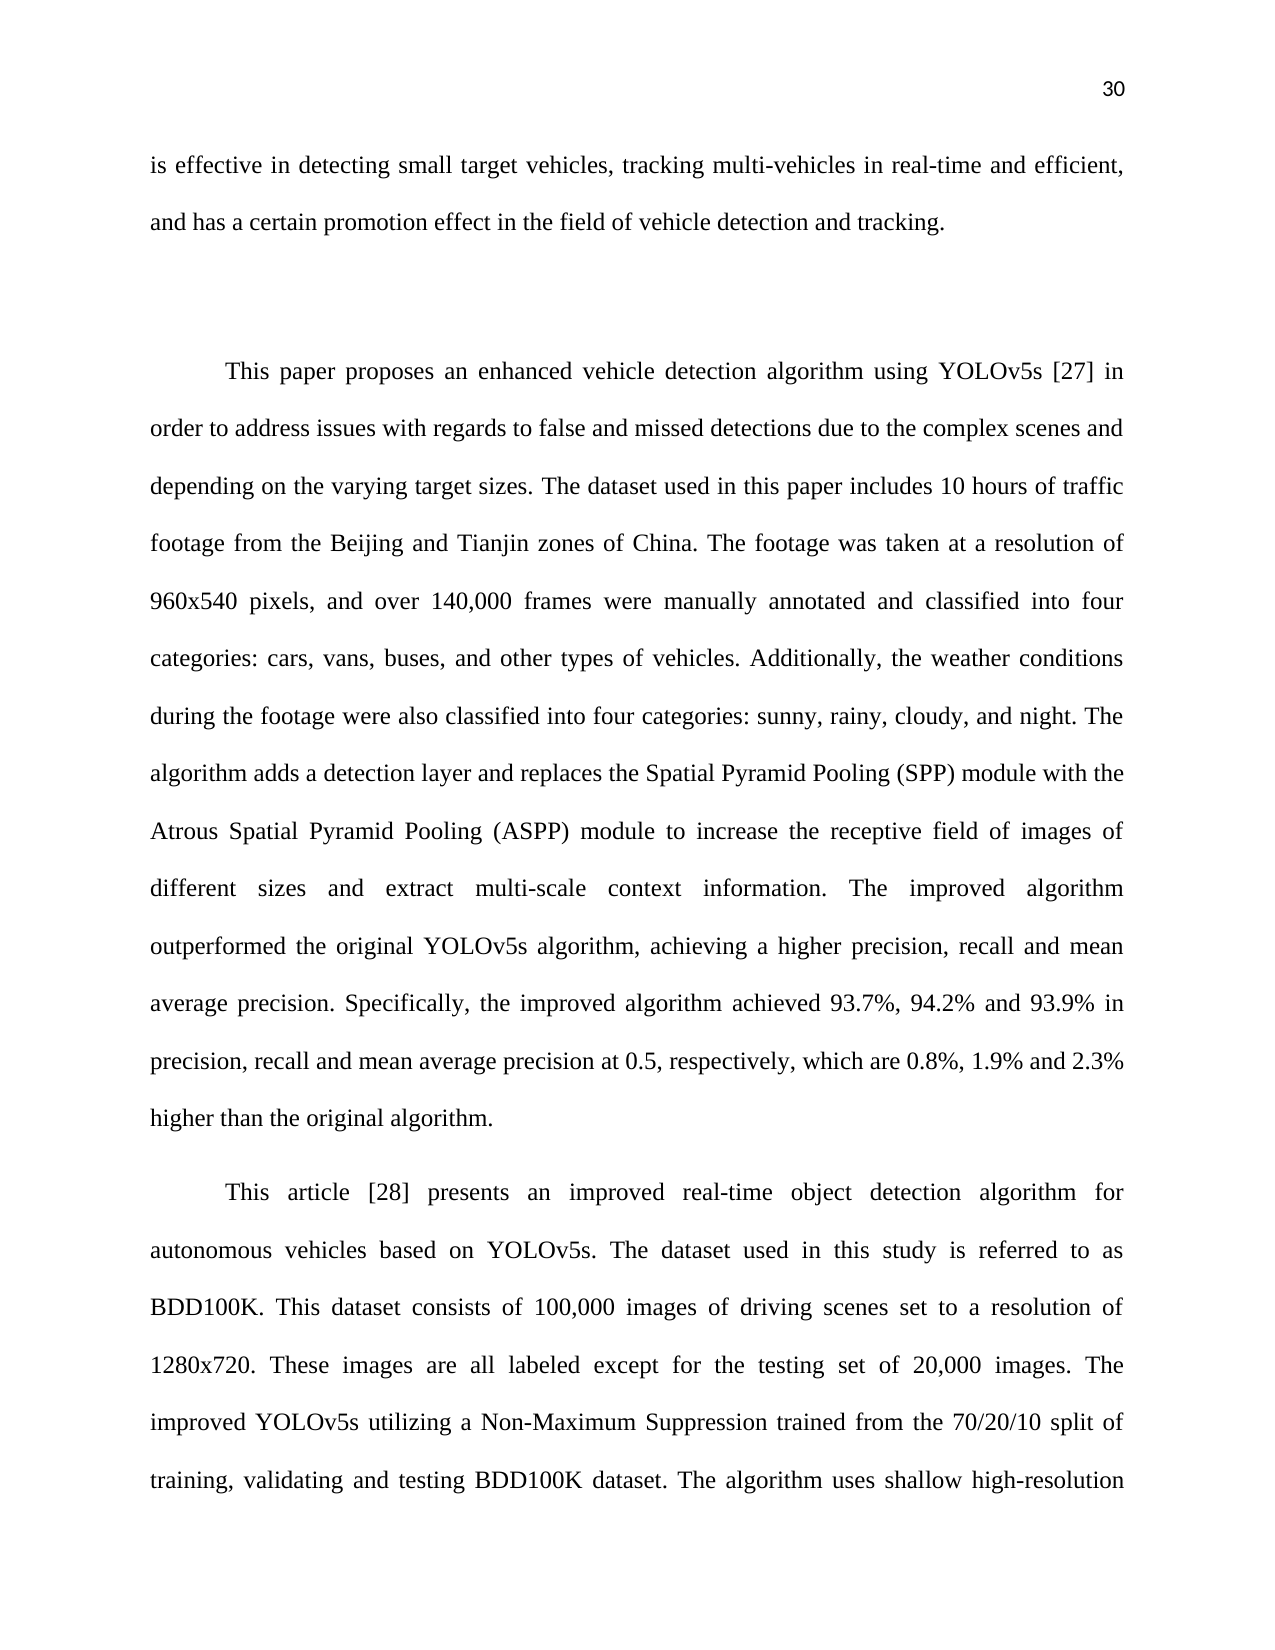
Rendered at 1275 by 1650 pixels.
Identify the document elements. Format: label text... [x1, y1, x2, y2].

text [150, 1177, 1125, 1494]
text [150, 150, 1125, 236]
text This paper proposes an enhanced vehicle detection algorithm using YOLOv5s [27] in order to address issues with regards to false and missed detections due to the complex scenes and depending on the varying target sizes. The dataset used in this paper includes 10 hours of traffic footage from the Beijing and Tianjin zones of China. The footage was taken at a resolution of 960x540 pixels, and over 140,000 frames were manually annotated and classified into four categories: cars, vans, buses, and other types of vehicles. Additionally, the weather conditions during the footage were also classified into four categories: sunny, rainy, cloudy, and night. The algorithm adds a detection layer and replaces the Spatial Pyramid Pooling (SPP) module with the Atrous Spatial Pyramid Pooling (ASPP) module to increase the receptive field of images of different sizes and extract multi-scale context information. The improved algorithm outperformed the original YOLOv5s algorithm, achieving a higher precision, recall and mean average precision. Specifically, the improved algorithm achieved 93.7%, 94.2% and 93.9% in precision, recall and mean average precision at 0.5, respectively, which are 0.8%, 1.9% and 2.3% higher than the original algorithm. [150, 356, 1125, 1132]
